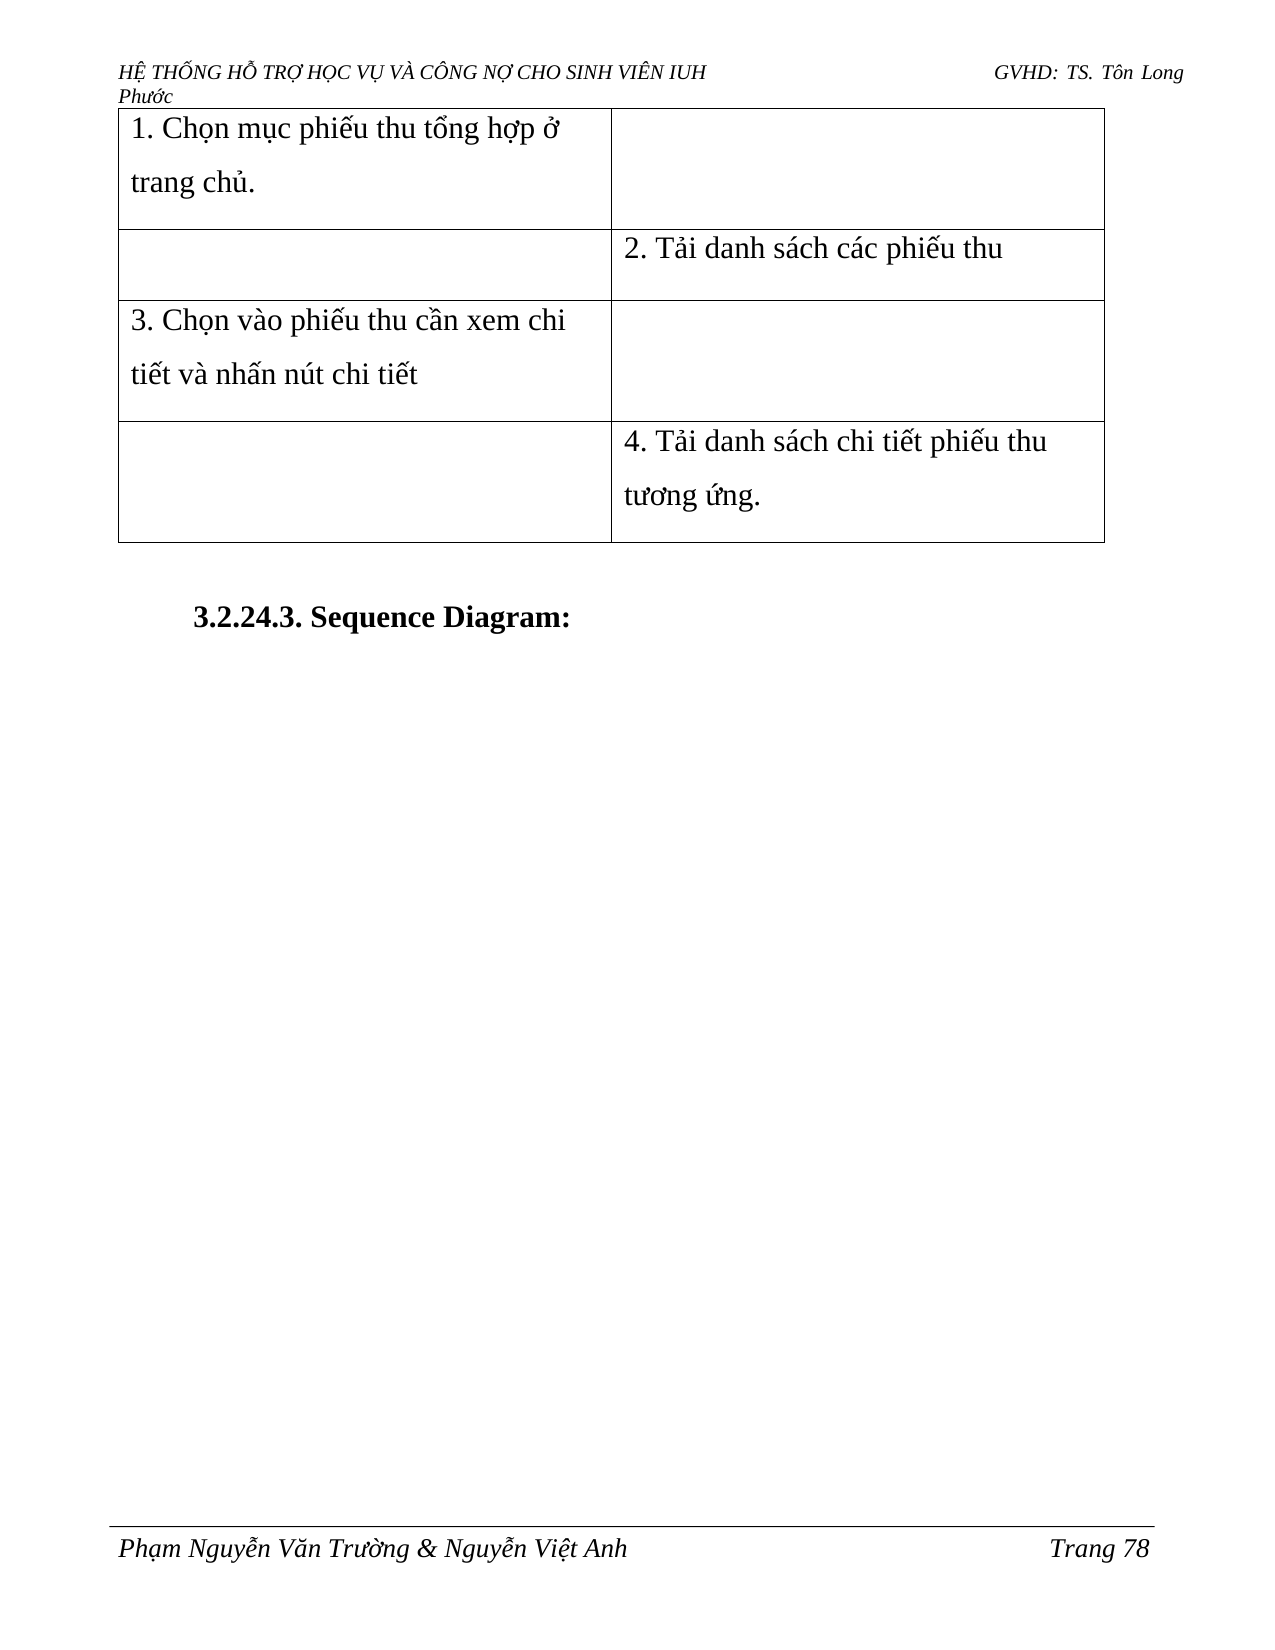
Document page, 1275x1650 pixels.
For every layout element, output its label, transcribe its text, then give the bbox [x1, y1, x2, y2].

table_cell [612, 301, 1104, 421]
table_cell 4. Tải danh sách chi tiết phiếu thu tương ứng. [612, 422, 1104, 542]
table_cell [612, 109, 1104, 229]
table_cell 2. Tải danh sách các phiếu thu [612, 230, 1104, 300]
table_cell 3. Chọn vào phiếu thu cần xem chi tiết và nhấn nút chi tiết [119, 301, 611, 421]
text 3.2.24.3. Sequence Diagram: [118, 598, 1186, 634]
table_cell [119, 230, 611, 300]
table_cell 1. Chọn mục phiếu thu tổng hợp ở trang chủ. [119, 109, 611, 229]
table_cell [119, 422, 611, 542]
